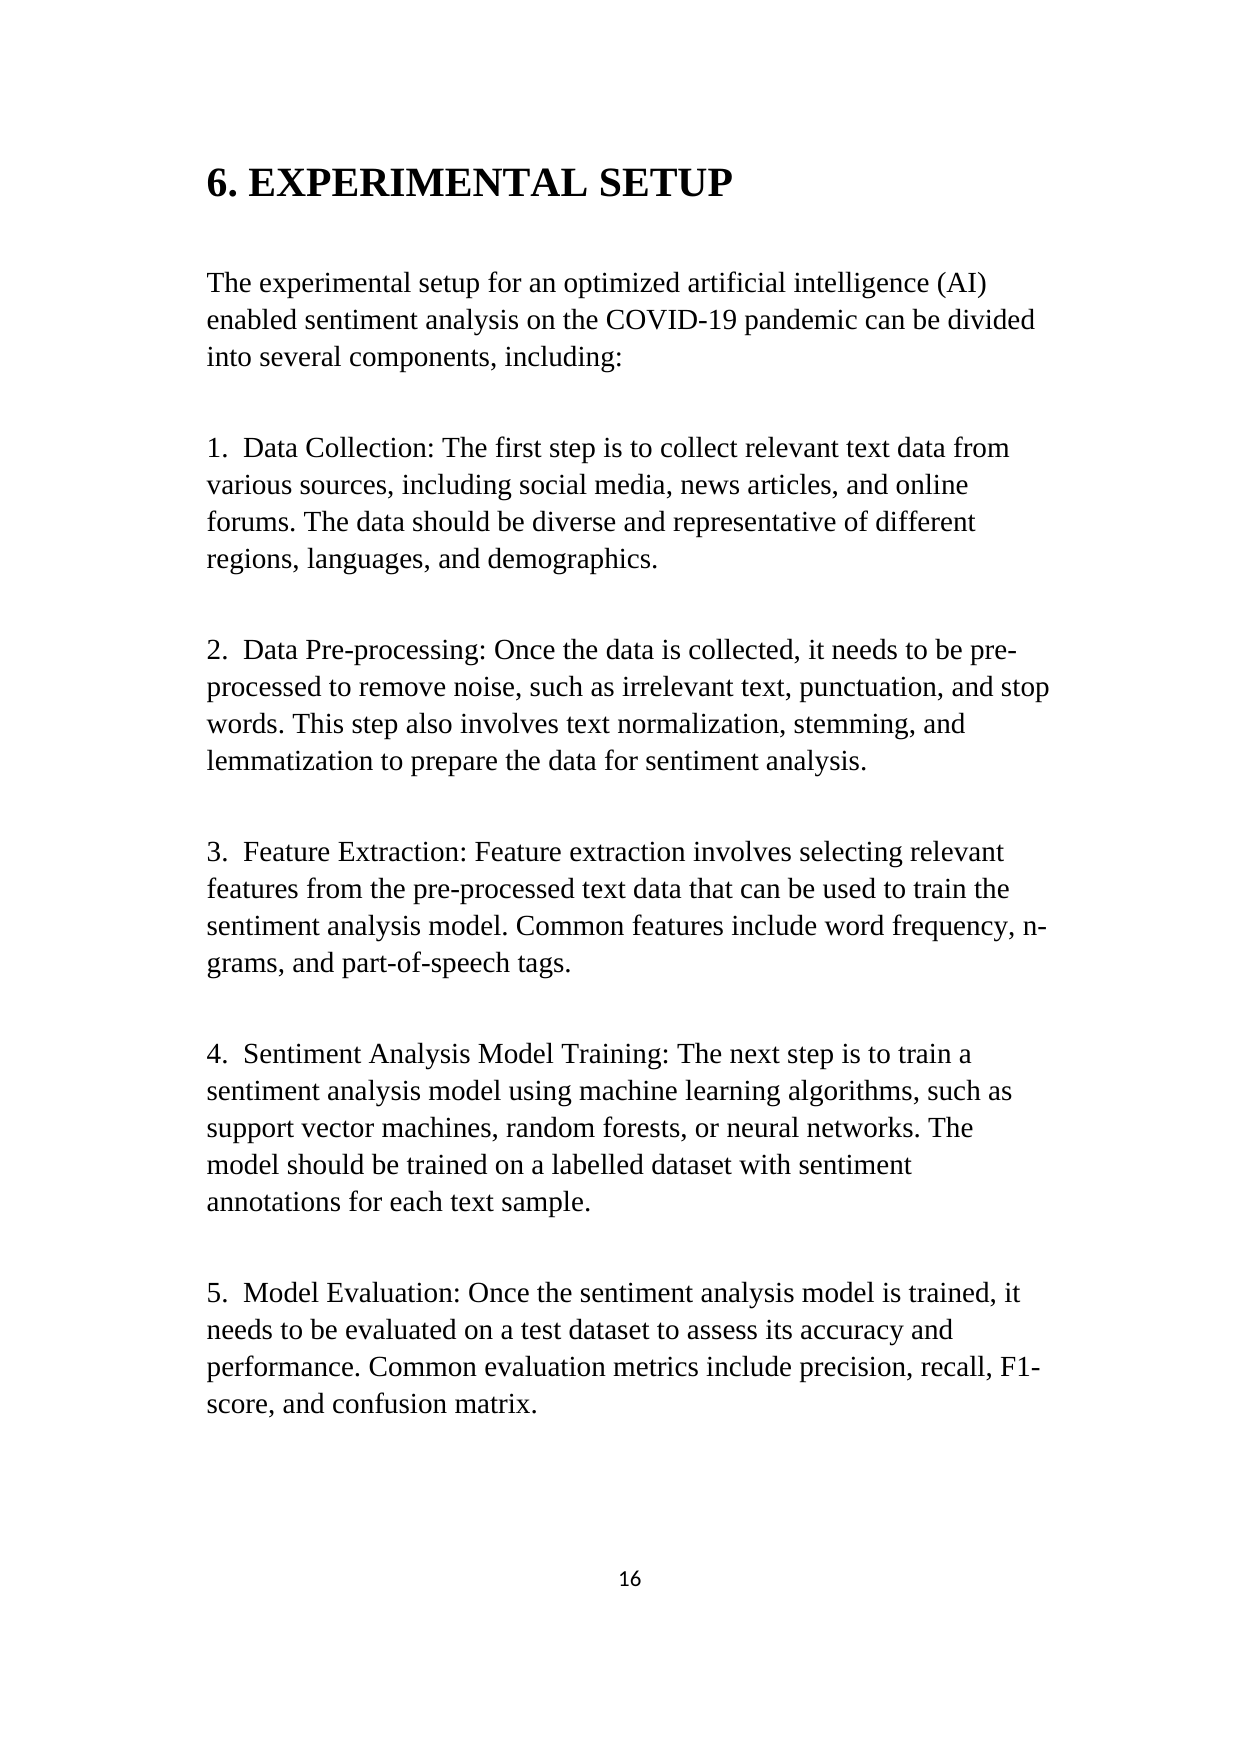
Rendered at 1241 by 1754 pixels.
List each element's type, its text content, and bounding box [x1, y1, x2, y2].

subtitle 5. Model Evaluation: Once the sentiment analysis model is trained, it needs to be evaluated on a test dataset to assess its accuracy and performance. Common evaluation metrics include precision, recall, F1-score, and confusion matrix. [206, 1276, 1052, 1420]
subtitle 6. EXPERIMENTAL SETUP [206, 158, 1052, 206]
subtitle 2. Data Pre-processing: Once the data is collected, it needs to be pre-processed to remove noise, such as irrelevant text, punctuation, and stop words. This step also involves text normalization, stemming, and lemmatization to prepare the data for sentiment analysis. [206, 632, 1052, 777]
subtitle 3. Feature Extraction: Feature extraction involves selecting relevant features from the pre-processed text data that can be used to train the sentiment analysis model. Common features include word frequency, n-grams, and part-of-speech tags. [206, 834, 1052, 979]
subtitle 4. Sentiment Analysis Model Training: The next step is to train a sentiment analysis model using machine learning algorithms, such as support vector machines, random forests, or neural networks. The model should be trained on a labelled dataset with sentiment annotations for each text sample. [206, 1037, 1052, 1218]
subtitle 1. Data Collection: The first step is to collect relevant text data from various sources, including social media, news articles, and online forums. The data should be diverse and representative of different regions, languages, and demographics. [206, 430, 1052, 574]
subtitle The experimental setup for an optimized artificial intelligence (AI) enabled sentiment analysis on the COVID-19 pandemic can be divided into several components, including: [206, 265, 1052, 372]
